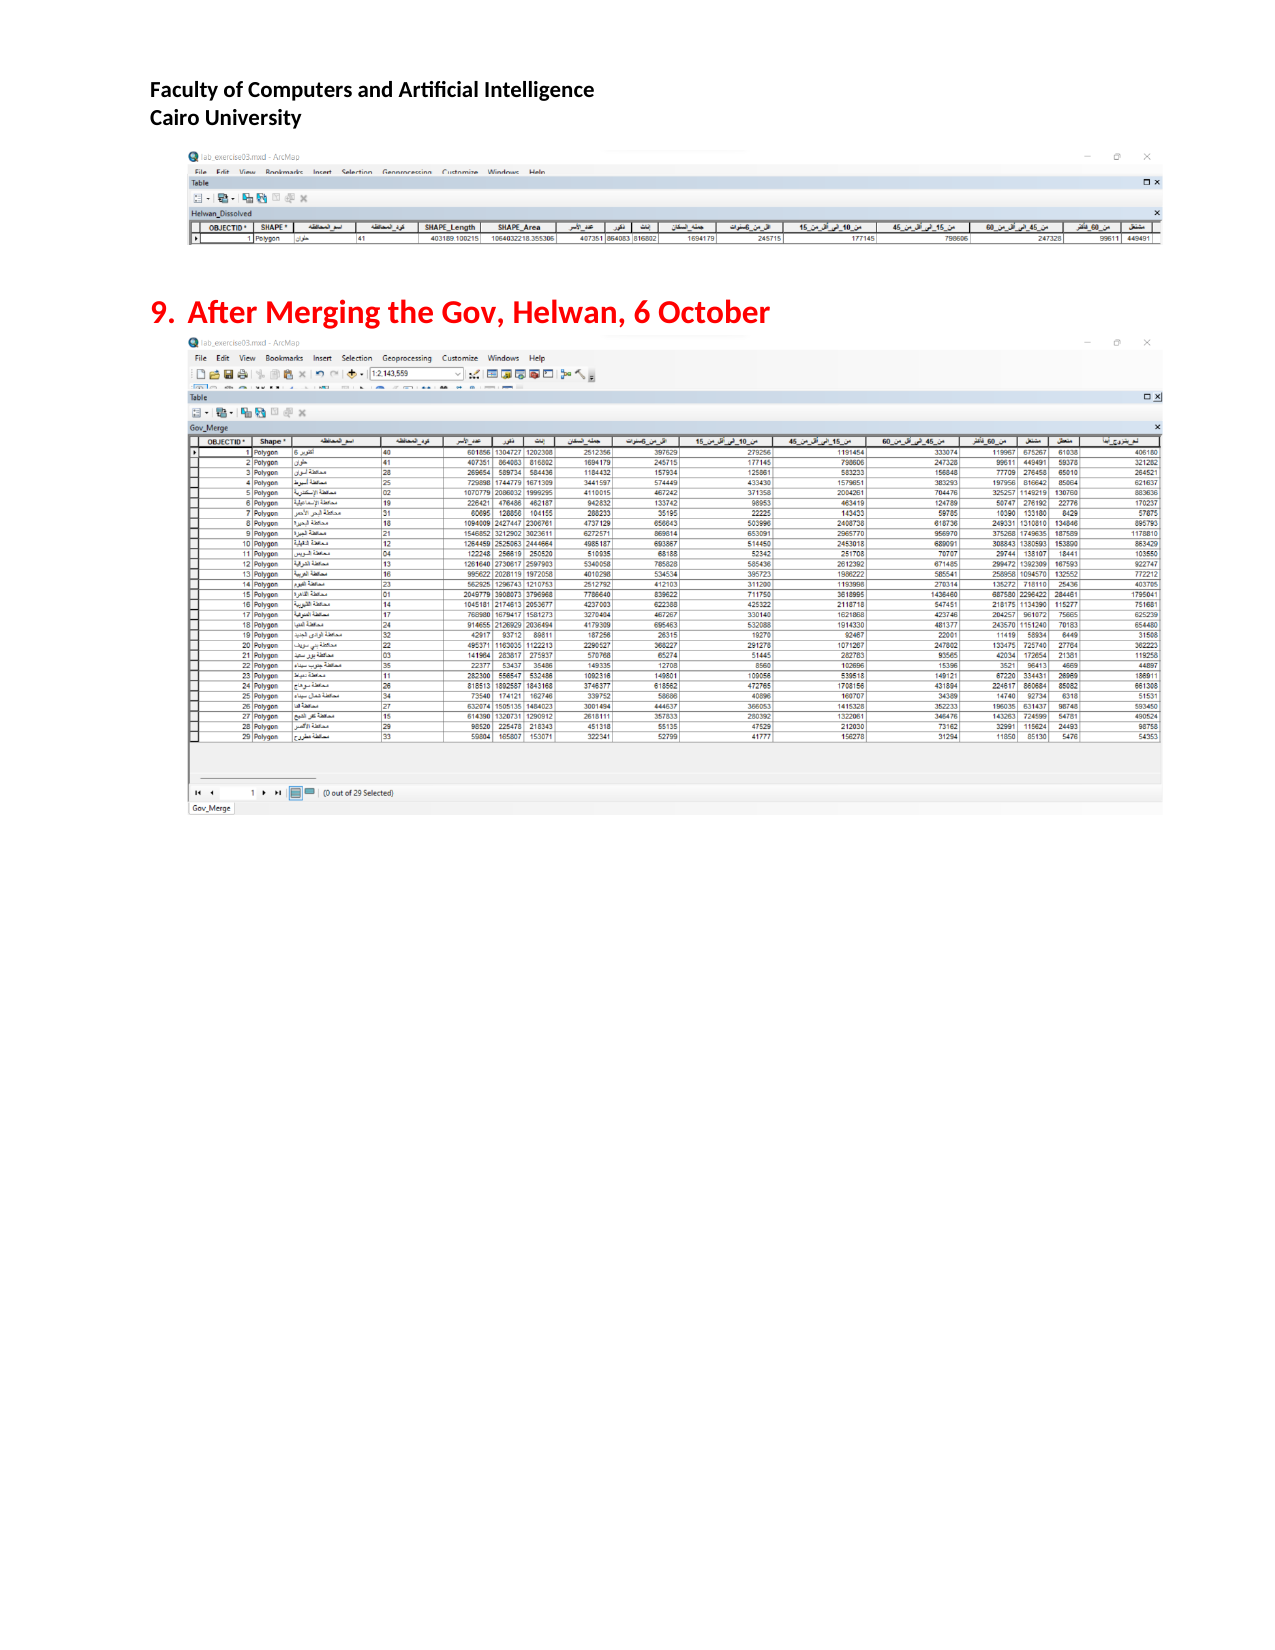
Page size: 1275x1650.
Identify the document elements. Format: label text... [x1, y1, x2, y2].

picture [187, 335, 1163, 815]
picture [187, 150, 1163, 245]
list After Merging the Gov, Helwan, 6 October [150, 291, 1125, 332]
